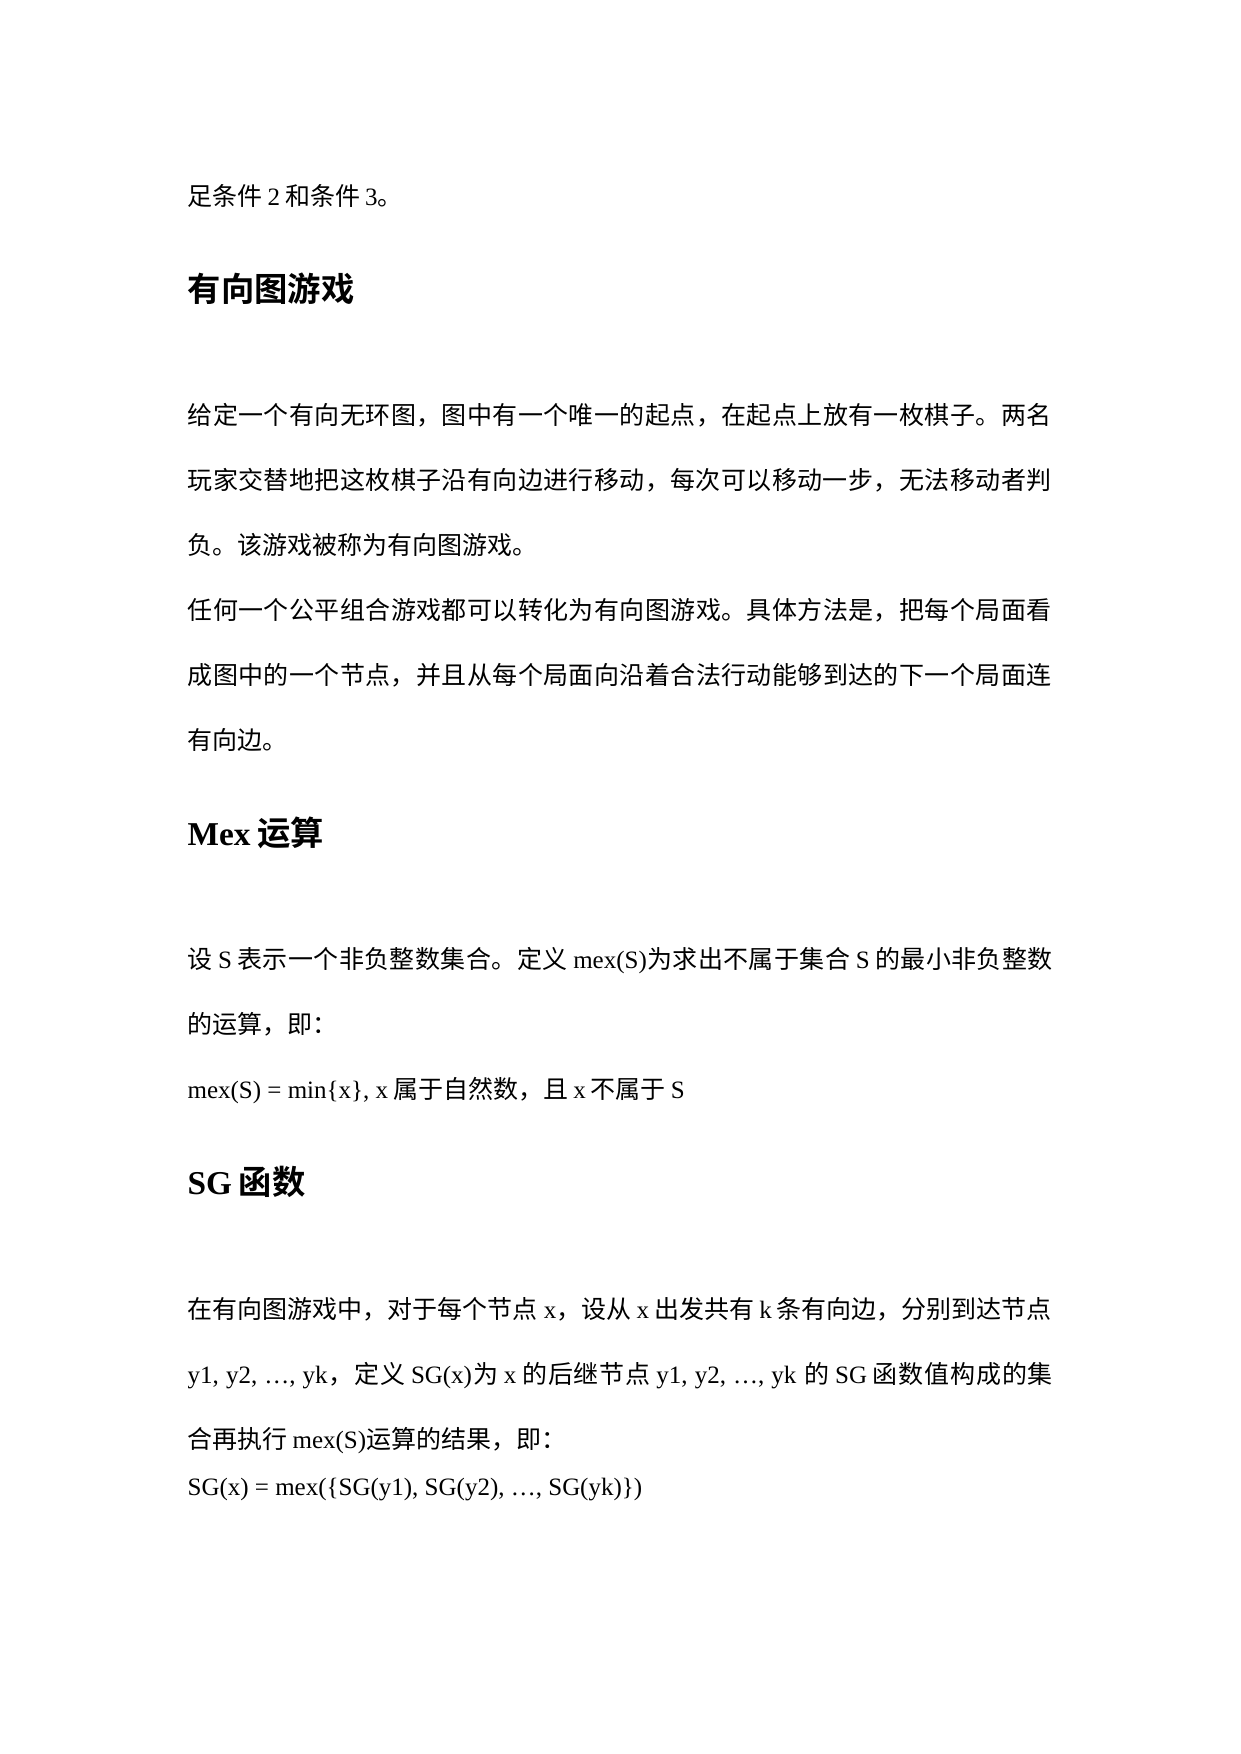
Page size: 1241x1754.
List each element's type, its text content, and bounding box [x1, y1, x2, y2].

text 设S表示一个非负整数集合。定义mex(S)为求出不属于集合S的最小非负整数的运算，即： [187, 926, 1053, 1056]
text 任何一个公平组合游戏都可以转化为有向图游戏。具体方法是，把每个局面看成图中的一个节点，并且从每个局面向沿着合法行动能够到达的下一个局面连有向边。 [187, 576, 1053, 771]
text SG(x) = mex({SG(y1), SG(y2), …, SG(yk)}) [187, 1470, 1053, 1502]
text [187, 162, 1053, 227]
text 在有向图游戏中，对于每个节点x，设从x出发共有k条有向边，分别到达节点y1, y2, …, yk，定义SG(x)为x的后继节点y1, y2, …, yk 的SG函数值构成的集合再执行mex(S)运算的结果，即： [187, 1275, 1053, 1470]
subtitle Mex运算 [187, 798, 1053, 863]
text mex(S) = min{x}, x属于自然数，且x不属于S [187, 1056, 1053, 1121]
subtitle SG函数 [187, 1148, 1053, 1213]
text 给定一个有向无环图，图中有一个唯一的起点，在起点上放有一枚棋子。两名玩家交替地把这枚棋子沿有向边进行移动，每次可以移动一步，无法移动者判负。该游戏被称为有向图游戏。 [187, 381, 1053, 576]
subtitle 有向图游戏 [187, 254, 1053, 319]
